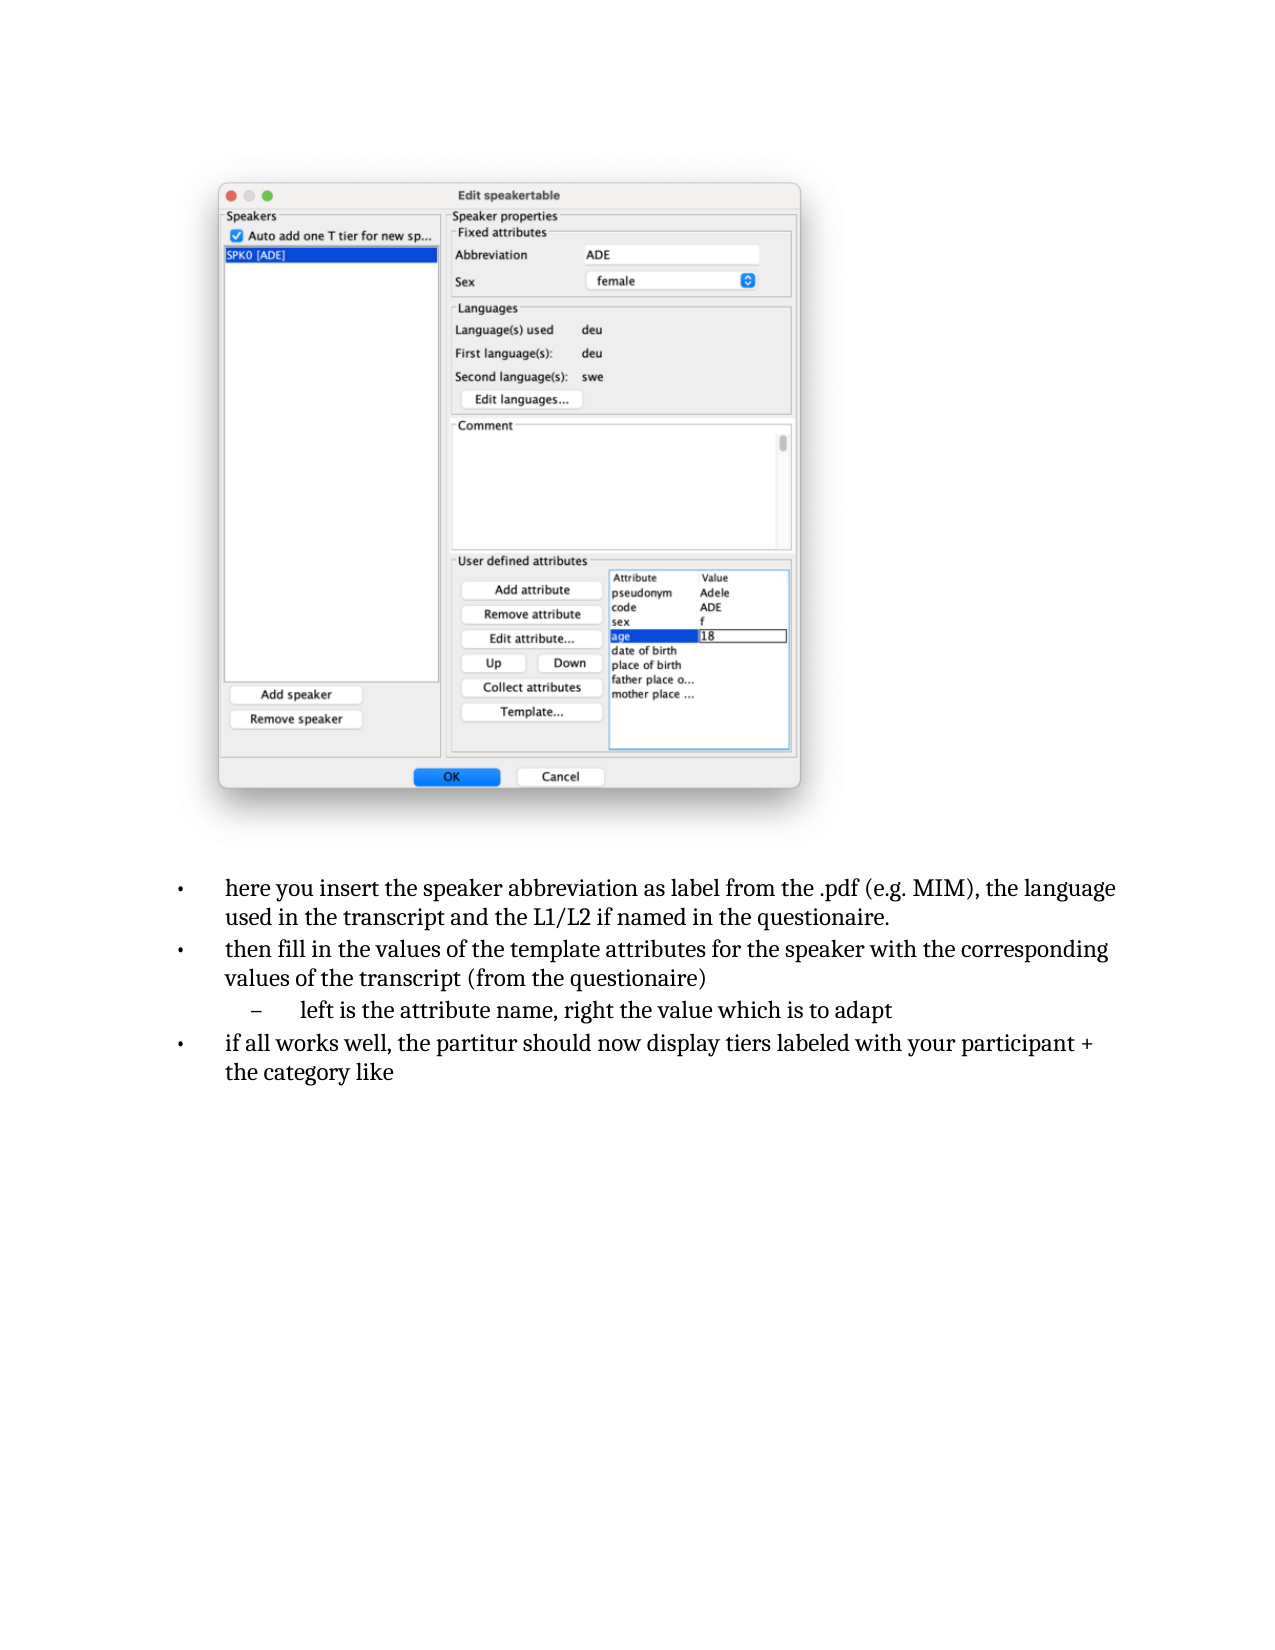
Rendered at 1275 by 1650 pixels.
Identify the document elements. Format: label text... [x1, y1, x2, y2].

list then fill in the values of the template attributes for the speaker with the corresponding values of the transcript (from the questionaire) [175, 935, 1125, 992]
list left is the attribute name, right the value which is to adapt [250, 996, 1125, 1025]
list here you insert the speaker abbreviation as label from the .pdf (e.g. MIM), the language used in the transcript and the L1/L2 if named in the questionaire. [175, 874, 1125, 931]
list if all works well, the partitur should now display tiers labeled with your participant + the category like [175, 1029, 1125, 1086]
picture [168, 150, 851, 855]
